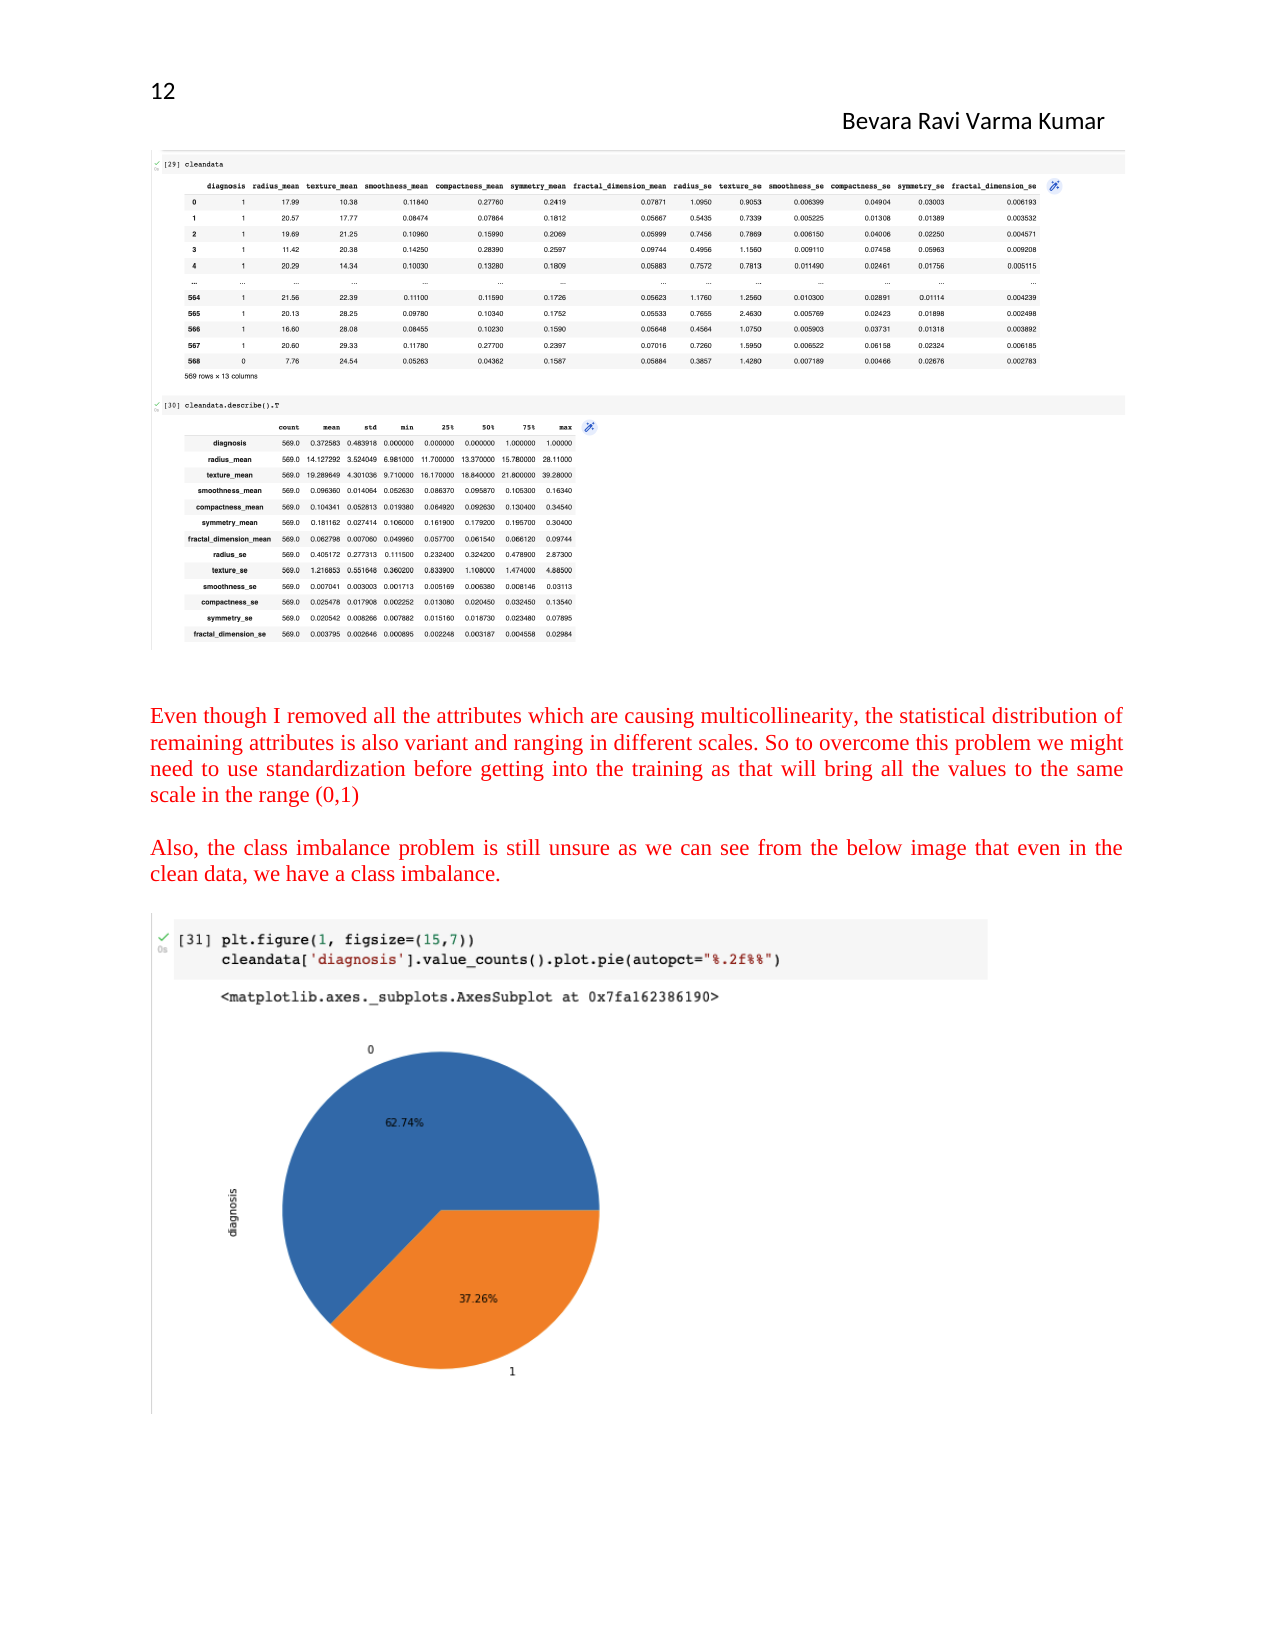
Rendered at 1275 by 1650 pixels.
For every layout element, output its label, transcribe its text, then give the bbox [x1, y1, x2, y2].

text Even though I removed all the attributes which are causing multicollinearity, the statistical distribution of remaining attributes is also variant and ranging in different scales. So to overcome this problem we might need to use standardization before getting into the training as that will bring all the values to the same scale in the range (0,1) [150, 702, 1125, 808]
picture [150, 150, 1125, 650]
text Also, the class imbalance problem is still unsure as we can see from the below image that even in the clean data, we have a class imbalance. [150, 834, 1125, 887]
picture [150, 913, 988, 1414]
